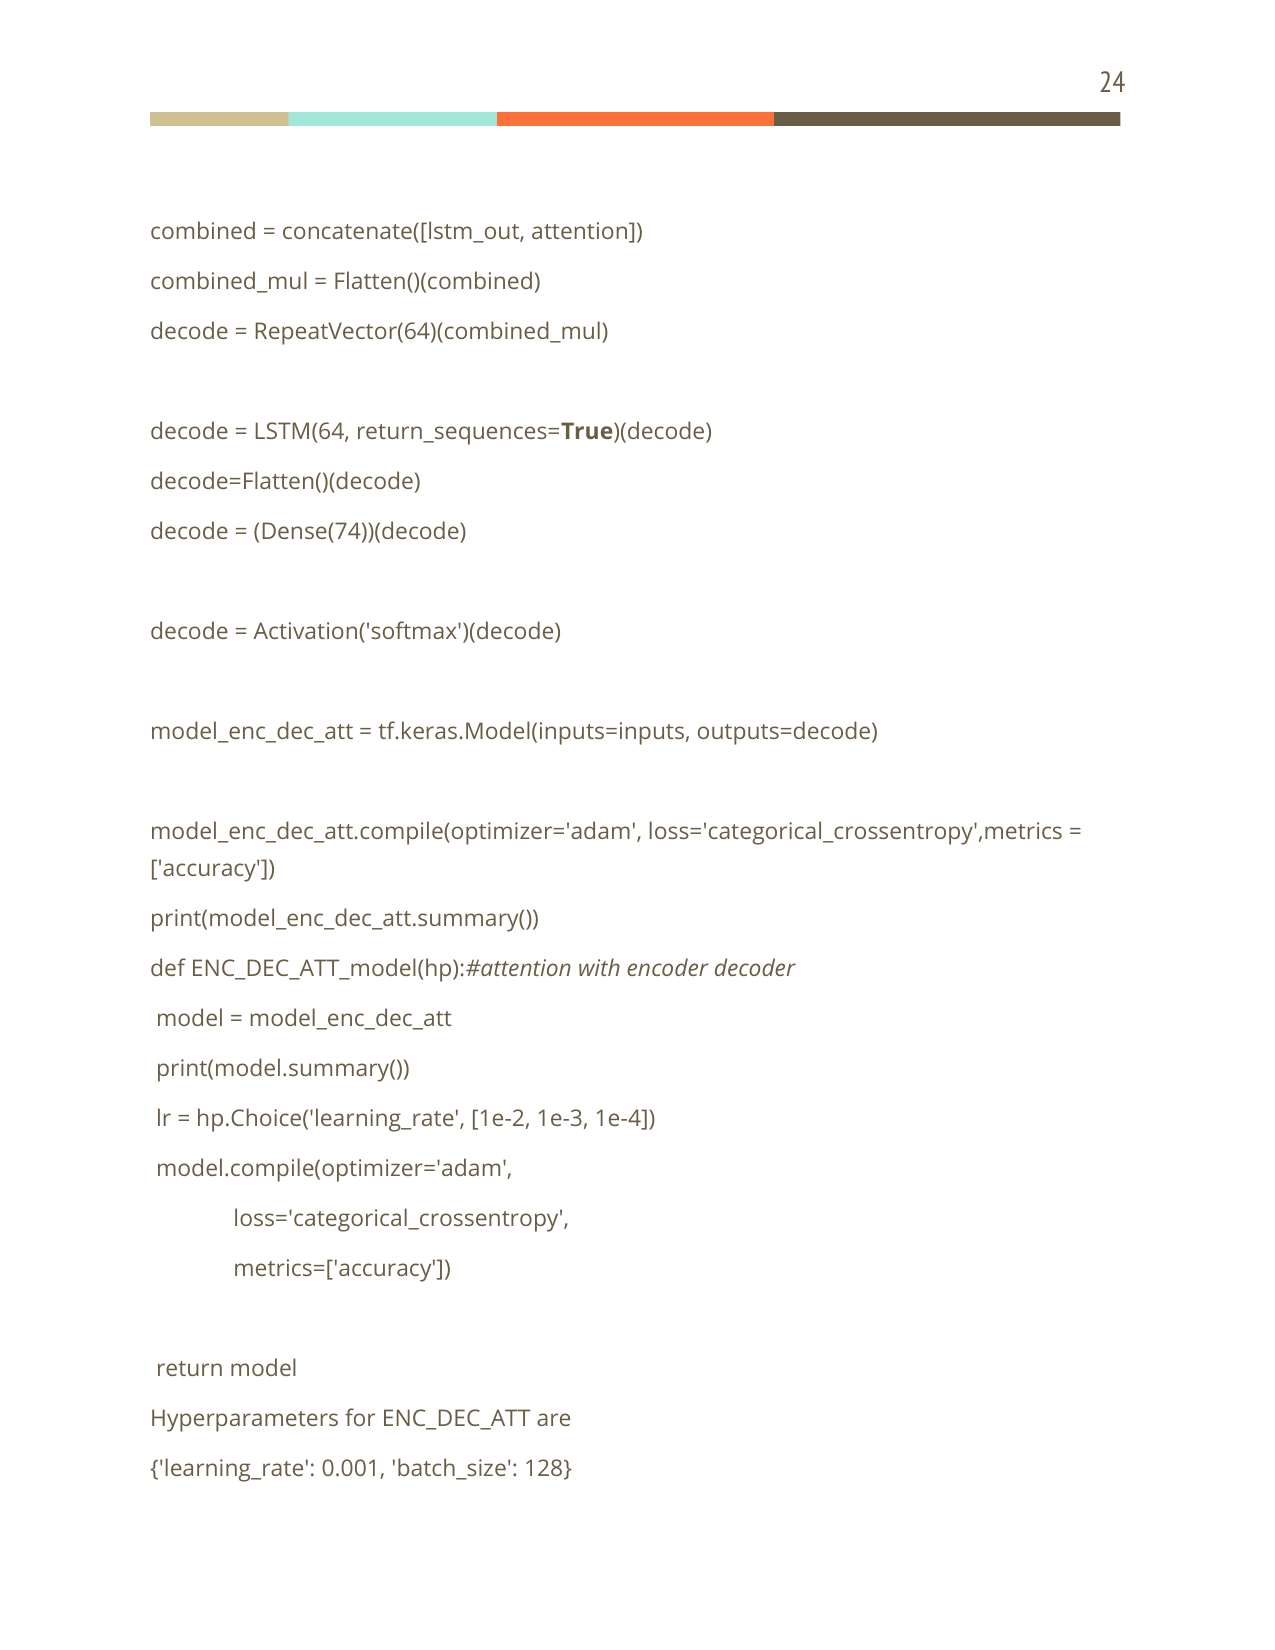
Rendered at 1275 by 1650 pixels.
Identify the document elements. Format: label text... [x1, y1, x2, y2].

text print(model.summary()) [150, 1052, 1125, 1083]
text decode = RepeatVector(64)(combined_mul) [150, 315, 1125, 346]
text model_enc_dec_att.compile(optimizer='adam', loss='categorical_crossentropy',metrics = ['accuracy']) [150, 815, 1125, 883]
text model_enc_dec_att = tf.keras.Model(inputs=inputs, outputs=decode) [150, 715, 1125, 746]
text decode = LSTM(64, return_sequences=True)(decode) [150, 415, 1125, 446]
text {'learning_rate': 0.001, 'batch_size': 128} [150, 1452, 1125, 1483]
text return model [150, 1352, 1125, 1383]
text decode = Activation('softmax')(decode) [150, 615, 1125, 646]
picture [150, 112, 1121, 126]
text lr = hp.Choice('learning_rate', [1e-2, 1e-3, 1e-4]) [150, 1102, 1125, 1133]
text model = model_enc_dec_att [150, 1002, 1125, 1033]
text combined = concatenate([lstm_out, attention]) [150, 215, 1125, 246]
text combined_mul = Flatten()(combined) [150, 265, 1125, 296]
text loss='categorical_crossentropy', [150, 1202, 1125, 1233]
text def ENC_DEC_ATT_model(hp):#attention with encoder decoder [150, 952, 1125, 983]
text metrics=['accuracy']) [150, 1252, 1125, 1283]
text Hyperparameters for ENC_DEC_ATT are [150, 1402, 1125, 1433]
text decode=Flatten()(decode) [150, 465, 1125, 496]
text decode = (Dense(74))(decode) [150, 515, 1125, 546]
text print(model_enc_dec_att.summary()) [150, 902, 1125, 933]
text model.compile(optimizer='adam', [150, 1152, 1125, 1183]
